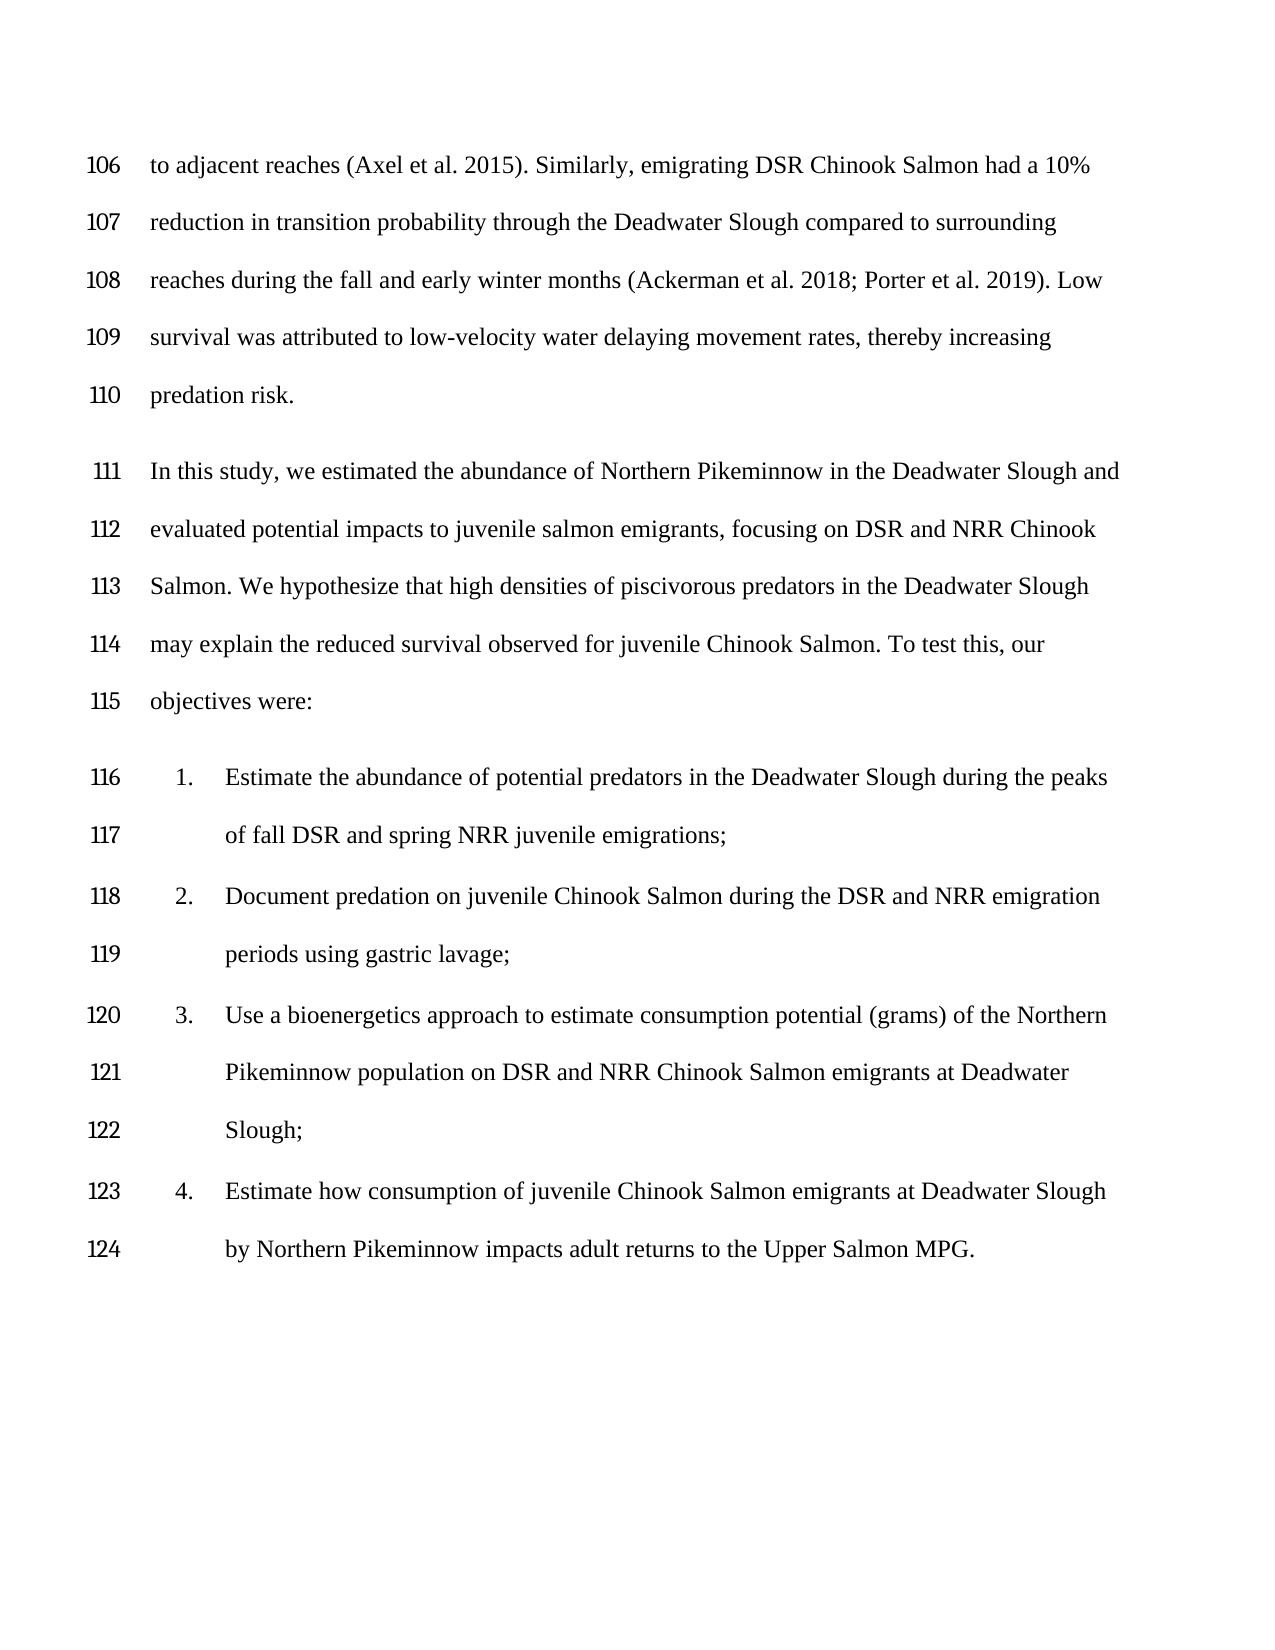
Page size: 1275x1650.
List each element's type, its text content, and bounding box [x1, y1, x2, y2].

list Estimate the abundance of potential predators in the Deadwater Slough during the peaks of fall DSR and spring NRR juvenile emigrations; [175, 762, 1125, 849]
text In this study, we estimated the abundance of Northern Pikeminnow in the Deadwater Slough and evaluated potential impacts to juvenile salmon emigrants, focusing on DSR and NRR Chinook Salmon. We hypothesize that high densities of piscivorous predators in the Deadwater Slough may explain the reduced survival observed for juvenile Chinook Salmon. To test this, our objectives were: [150, 456, 1125, 715]
list Estimate how consumption of juvenile Chinook Salmon emigrants at Deadwater Slough by Northern Pikeminnow impacts adult returns to the Upper Salmon MPG. [175, 1176, 1125, 1262]
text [150, 150, 1125, 409]
list Document predation on juvenile Chinook Salmon during the DSR and NRR emigration periods using gastric lavage; [175, 881, 1125, 967]
list Use a bioenergetics approach to estimate consumption potential (grams) of the Northern Pikeminnow population on DSR and NRR Chinook Salmon emigrants at Deadwater Slough; [175, 1000, 1125, 1144]
